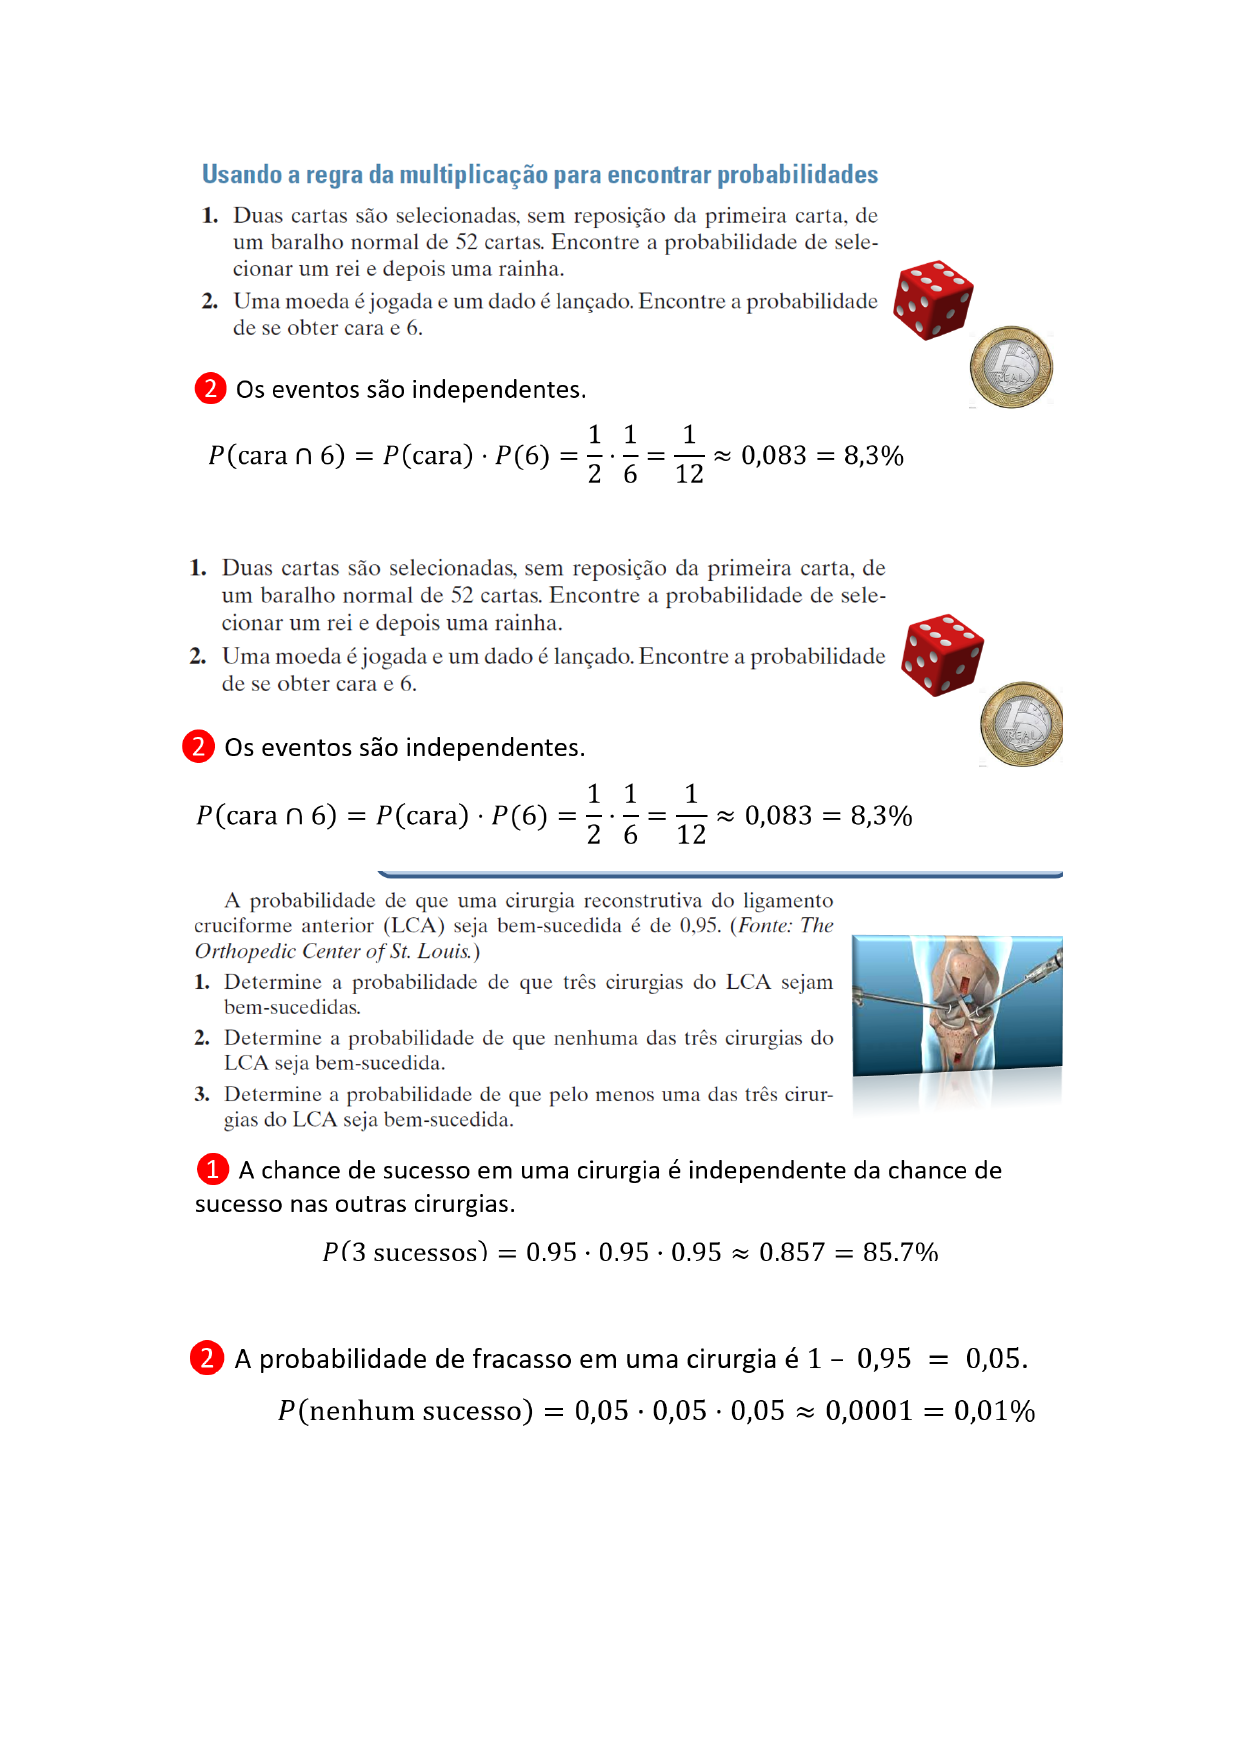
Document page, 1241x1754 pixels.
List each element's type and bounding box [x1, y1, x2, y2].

picture [177, 871, 1063, 1261]
picture [177, 147, 1063, 534]
picture [177, 1326, 1063, 1452]
picture [177, 552, 1063, 853]
